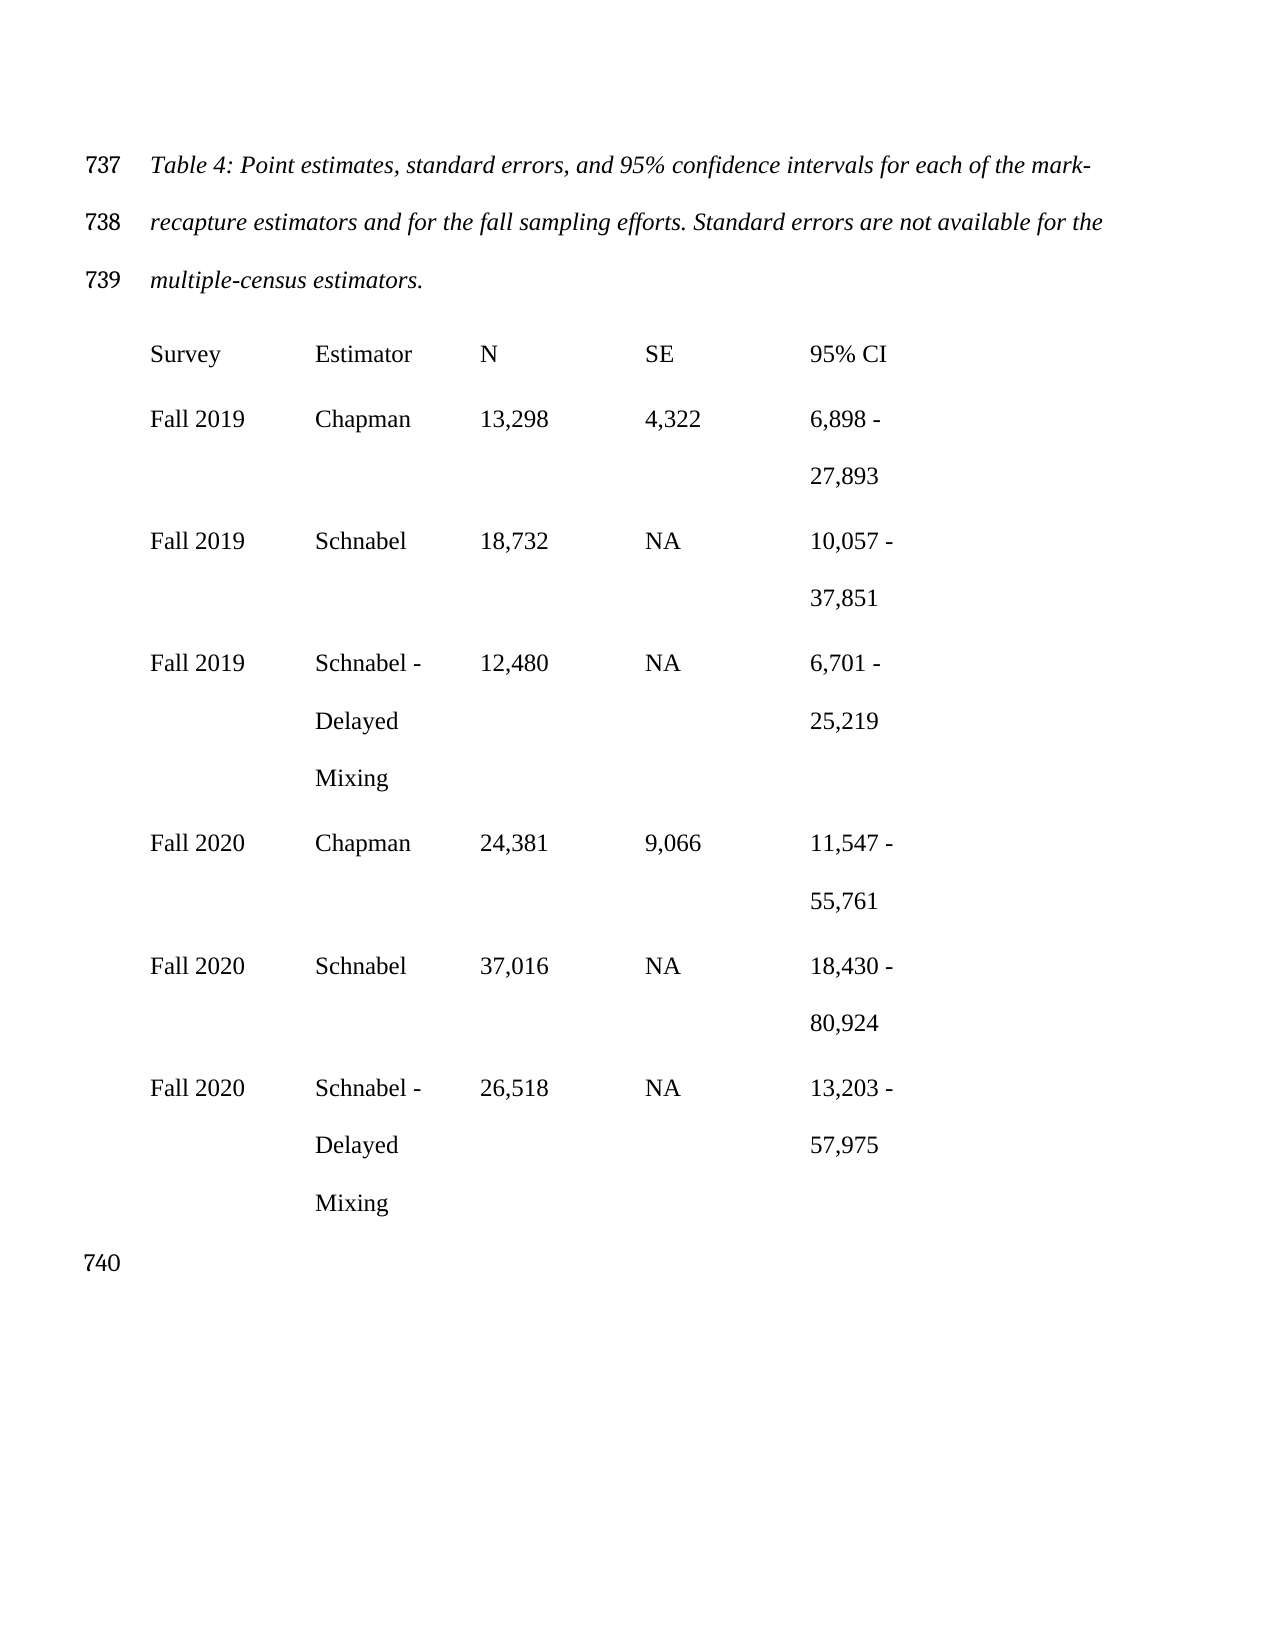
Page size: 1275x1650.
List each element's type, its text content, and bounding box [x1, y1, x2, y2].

table_cell 10,057 - 37,851 [799, 522, 964, 645]
table_cell 24,381 [469, 825, 634, 947]
table_cell NA [634, 947, 799, 1069]
table_header Survey [139, 335, 304, 400]
table_cell Fall 2020 [139, 1069, 304, 1249]
table_header 95% CI [799, 335, 964, 400]
text Table 4: Point estimates, standard errors, and 95% confidence intervals for each of the mark-recapture estimators and for the fall sampling efforts. Standard errors are not available for the multiple-census estimators. [150, 150, 1125, 294]
table_cell 12,480 [469, 645, 634, 824]
table_cell Fall 2019 [139, 400, 304, 522]
table_cell Schnabel [304, 947, 469, 1069]
table_cell 4,322 [634, 400, 799, 522]
table_header N [469, 335, 634, 400]
table_cell NA [634, 645, 799, 824]
table_header SE [634, 335, 799, 400]
table_cell 9,066 [634, 825, 799, 947]
table_cell 18,430 - 80,924 [799, 947, 964, 1069]
table_cell 13,203 - 57,975 [799, 1069, 964, 1249]
table_cell 18,732 [469, 522, 634, 645]
table_header Estimator [304, 335, 469, 400]
table_cell Fall 2020 [139, 947, 304, 1069]
table_cell 11,547 - 55,761 [799, 825, 964, 947]
table_cell Fall 2020 [139, 825, 304, 947]
table_cell Chapman [304, 400, 469, 522]
table_cell 6,898 - 27,893 [799, 400, 964, 522]
table_cell Schnabel - Delayed Mixing [304, 645, 469, 824]
table_cell NA [634, 1069, 799, 1249]
table_cell Schnabel [304, 522, 469, 645]
table_cell NA [634, 522, 799, 645]
table_cell Fall 2019 [139, 645, 304, 824]
table_cell 26,518 [469, 1069, 634, 1249]
table_cell Chapman [304, 825, 469, 947]
table_cell 13,298 [469, 400, 634, 522]
table_cell 6,701 - 25,219 [799, 645, 964, 824]
table_cell 37,016 [469, 947, 634, 1069]
table_cell Fall 2019 [139, 522, 304, 645]
table_cell Schnabel - Delayed Mixing [304, 1069, 469, 1249]
